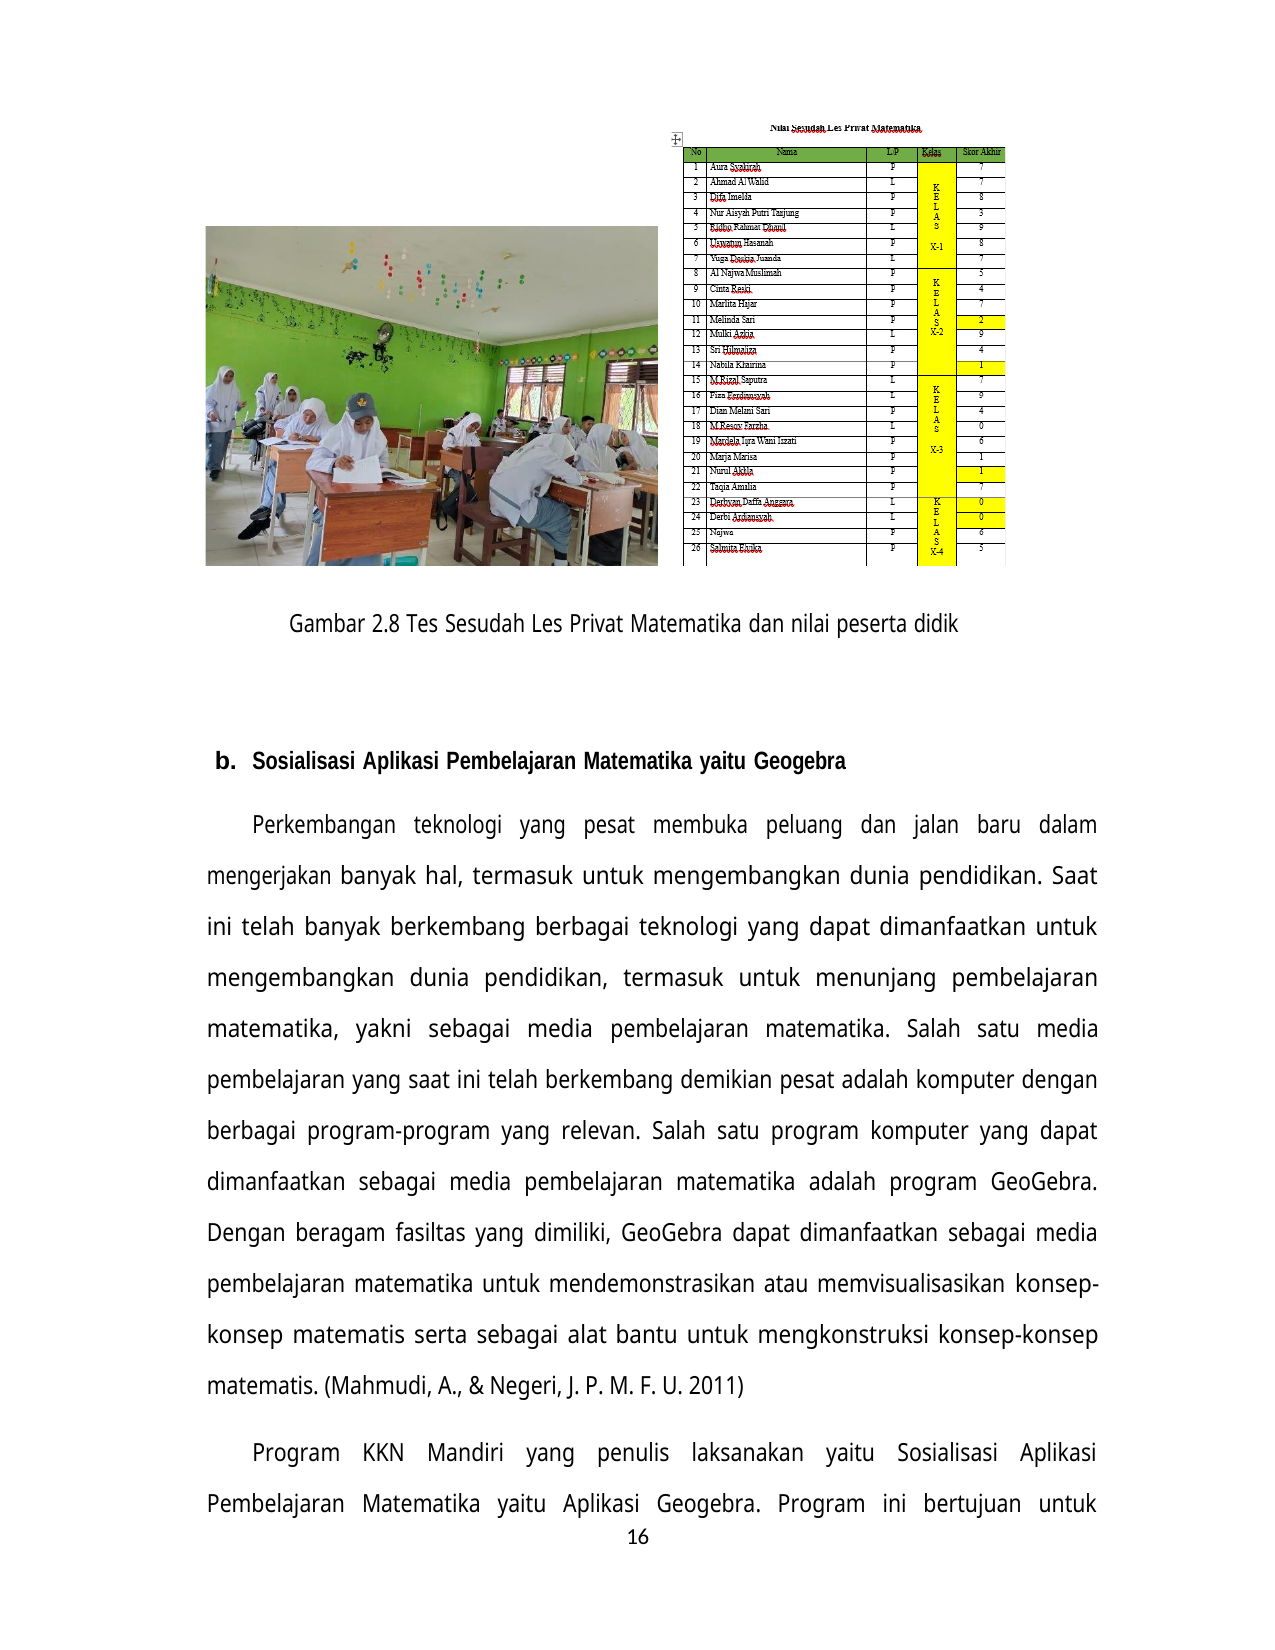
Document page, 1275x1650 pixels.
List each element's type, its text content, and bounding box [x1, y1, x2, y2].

text Perkembangan teknologi yang pesat membuka peluang dan jalan baru dalam mengerjakan banyak hal, termasuk untuk mengembangkan dunia pendidikan. Saat ini telah banyak berkembang berbagai teknologi yang dapat dimanfaatkan untuk mengembangkan dunia pendidikan, termasuk untuk menunjang pembelajaran matematika, yakni sebagai media pembelajaran matematika. Salah satu media pembelajaran yang saat ini telah berkembang demikian pesat adalah komputer dengan berbagai program-program yang relevan. Salah satu program komputer yang dapat dimanfaatkan sebagai media pembelajaran matematika adalah program GeoGebra. Dengan beragam fasiltas yang dimiliki, GeoGebra dapat dimanfaatkan sebagai media pembelajaran matematika untuk mendemonstrasikan atau memvisualisasikan konsep-konsep matematis serta sebagai alat bantu untuk mengkonstruksi konsep-konsep matematis. (Mahmudi, A., & Negeri, J. P. M. F. U. 2011) [207, 806, 1099, 1402]
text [207, 1435, 1098, 1520]
picture [671, 125, 1006, 566]
text Gambar 2.8 Tes Sesudah Les Privat Matematika dan nilai peserta didik [273, 606, 974, 640]
subtitle Sosialisasi Aplikasi Pembelajaran Matematika yaitu Geogebra [214, 746, 1117, 775]
picture [205, 226, 658, 566]
